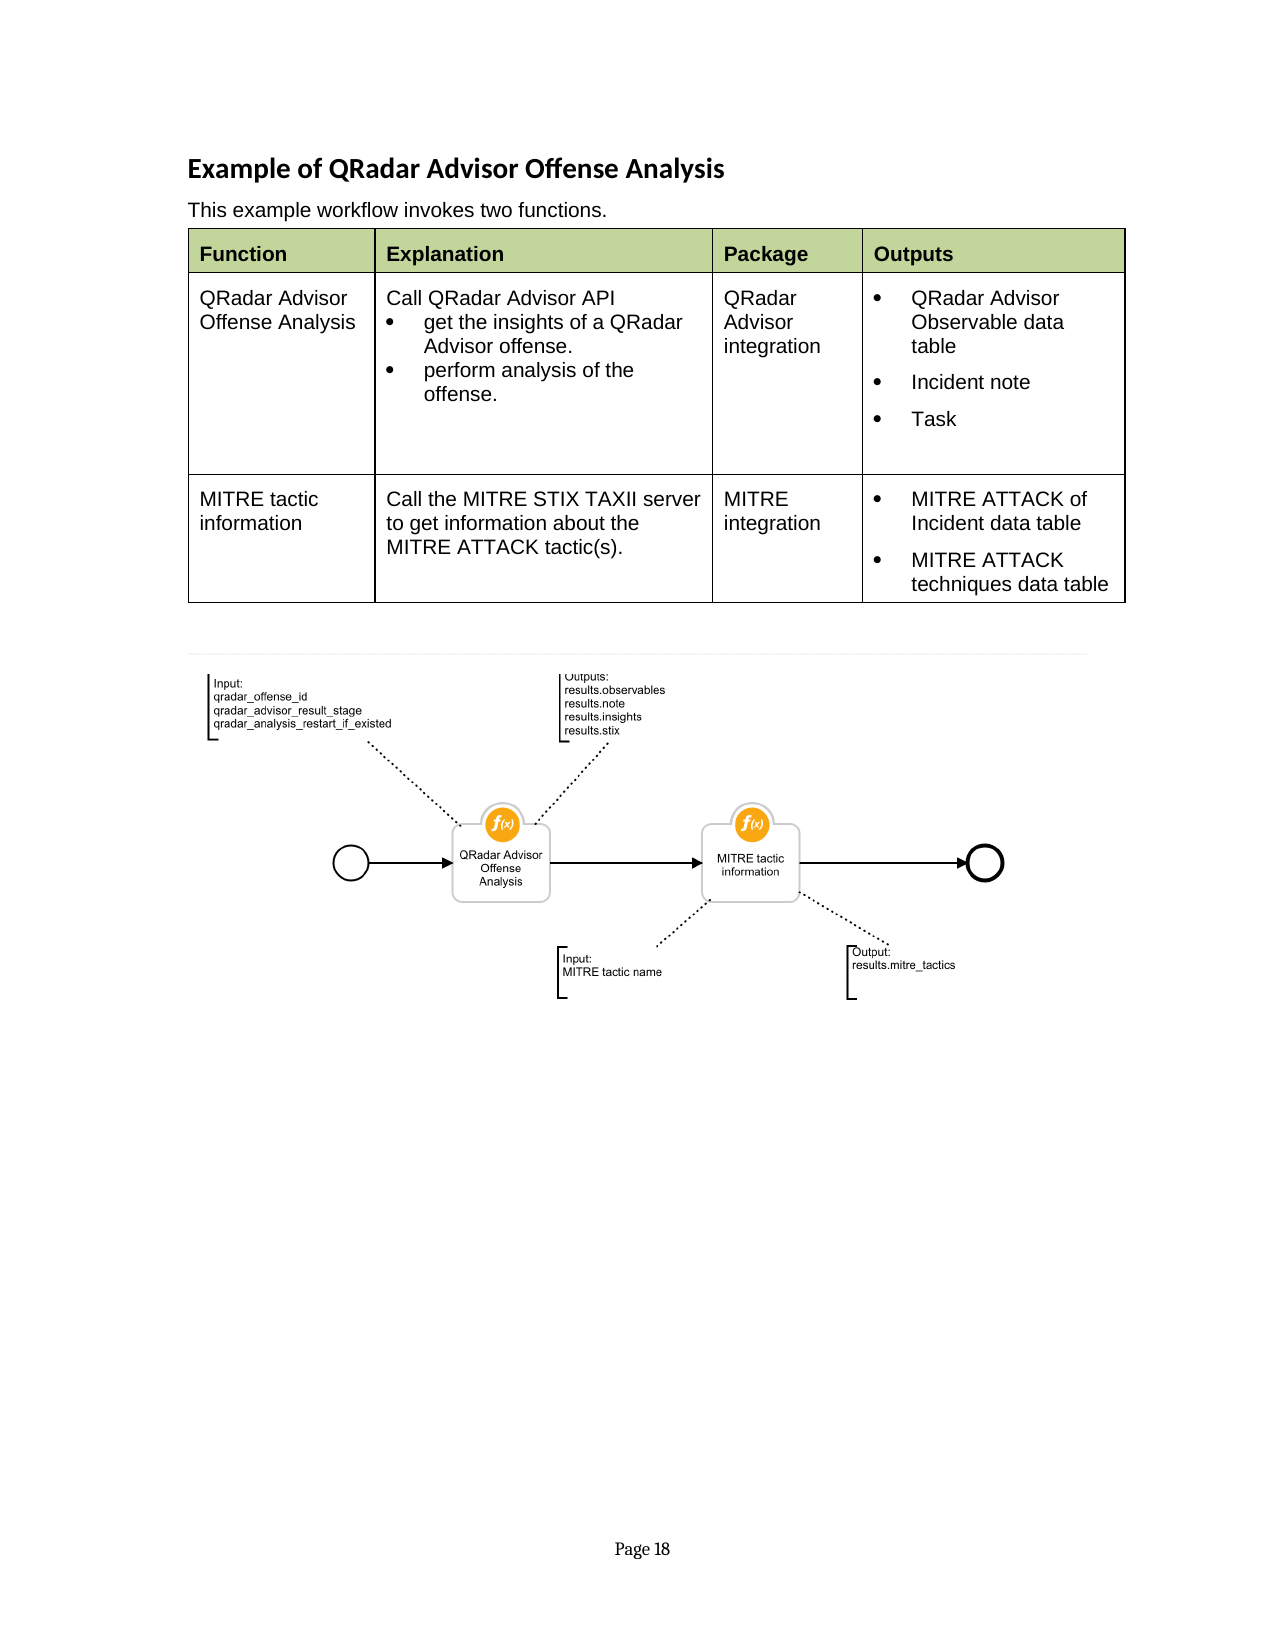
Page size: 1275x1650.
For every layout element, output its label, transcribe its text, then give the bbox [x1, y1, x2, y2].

table_cell QRadar Advisor integration [713, 273, 862, 473]
table_header Package [713, 229, 862, 272]
table_cell Call the MITRE STIX TAXII server to get information about the MITRE ATTACK tactic(s). [376, 475, 712, 602]
subtitle Example of QRadar Advisor Offense Analysis [187, 150, 1087, 186]
table_header Explanation [376, 229, 712, 272]
table_cell QRadar Advisor Observable data table Incident note Task [863, 273, 1124, 473]
table_cell MITRE tactic information [189, 475, 374, 602]
table_cell QRadar Advisor Offense Analysis [189, 273, 374, 473]
table_cell MITRE integration [713, 475, 862, 602]
picture [187, 651, 1088, 1046]
table_header Function [189, 229, 374, 272]
table_cell MITRE ATTACK of Incident data table MITRE ATTACK techniques data table [863, 475, 1124, 602]
table_header Outputs [863, 229, 1124, 272]
text This example workflow invokes two functions. [187, 198, 1087, 222]
table_cell Call QRadar Advisor API get the insights of a QRadar Advisor offense. perform analysis of the offense. [376, 273, 712, 473]
